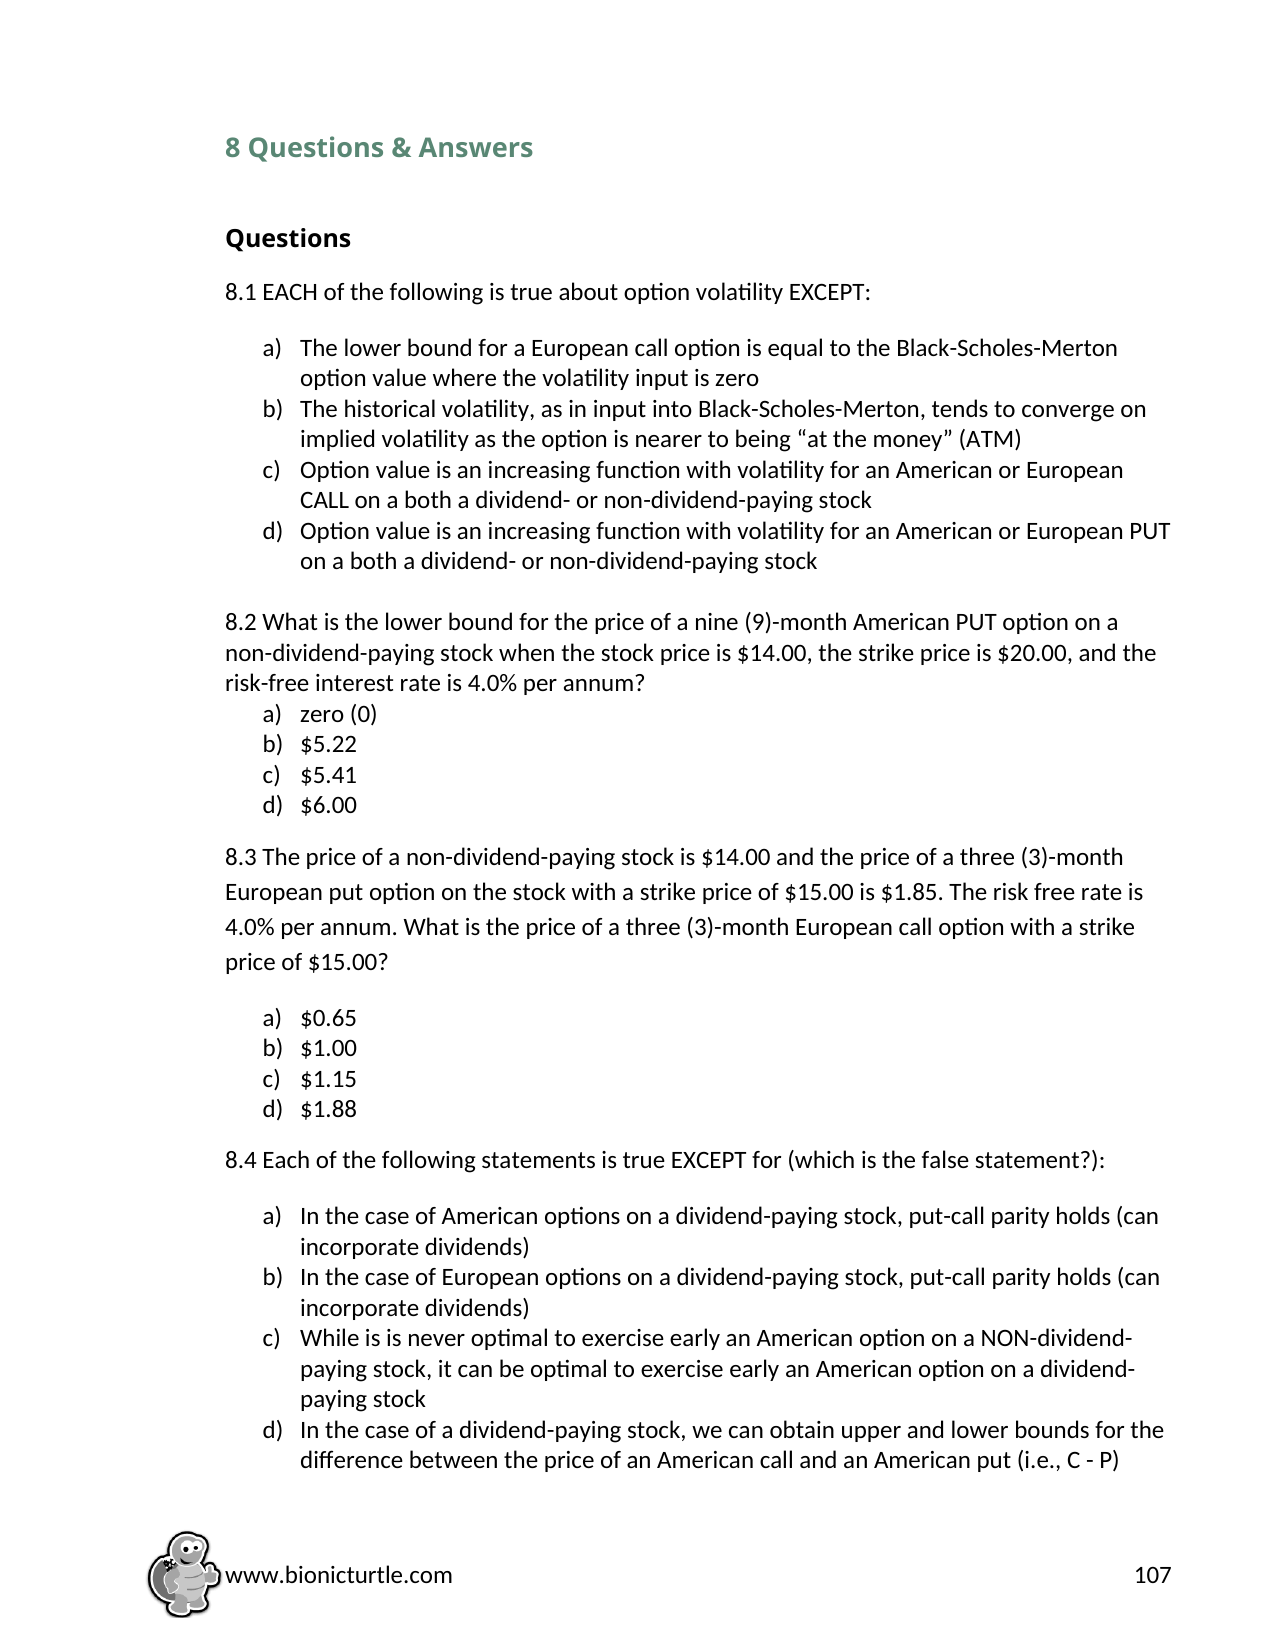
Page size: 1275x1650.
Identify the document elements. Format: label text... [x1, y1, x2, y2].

text 8.3 The price of a non-dividend-paying stock is $14.00 and the price of a three (3)-month European put option on the stock with a strike price of $15.00 is $1.85. The risk free rate is 4.0% per annum. What is the price of a three (3)-month European call option with a strike price of $15.00? [225, 841, 1172, 976]
list In the case of American options on a dividend-paying stock, put-call parity holds (can incorporate dividends) [262, 1200, 1172, 1261]
list $6.00 [262, 789, 1172, 820]
list In the case of a dividend-paying stock, we can obtain upper and lower bounds for the difference between the price of an American call and an American put (i.e., C - P) [262, 1414, 1172, 1475]
list Option value is an increasing function with volatility for an American or European PUT on a both a dividend- or non-dividend-paying stock [262, 515, 1172, 576]
subtitle 8 Questions & Answers [225, 128, 1172, 165]
list The lower bound for a European call option is equal to the Black-Scholes-Merton option value where the volatility input is zero [262, 332, 1172, 393]
text 8.4 Each of the following statements is true EXCEPT for (which is the false statement?): [225, 1144, 1172, 1175]
list In the case of European options on a dividend-paying stock, put-call parity holds (can incorporate dividends) [262, 1261, 1172, 1322]
list $1.88 [262, 1093, 1172, 1124]
text 8.2 What is the lower bound for the price of a nine (9)-month American PUT option on a non-dividend-paying stock when the stock price is $14.00, the strike price is $20.00, and the risk-free interest rate is 4.0% per annum? [225, 606, 1172, 698]
subtitle Questions [225, 221, 1172, 255]
text 8.1 EACH of the following is true about option volatility EXCEPT: [225, 276, 1172, 306]
list Option value is an increasing function with volatility for an American or European CALL on a both a dividend- or non-dividend-paying stock [262, 454, 1172, 515]
list The historical volatility, as in input into Black-Scholes-Merton, tends to converge on implied volatility as the option is nearer to being “at the money” (ATM) [262, 393, 1172, 454]
list $1.00 [262, 1032, 1172, 1063]
list $1.15 [262, 1063, 1172, 1093]
list $5.22 [262, 728, 1172, 759]
list $0.65 [262, 1002, 1172, 1032]
list $5.41 [262, 759, 1172, 789]
list zero (0) [262, 698, 1172, 728]
list While is is never optimal to exercise early an American option on a NON-dividend-paying stock, it can be optimal to exercise early an American option on a dividend-paying stock [262, 1322, 1172, 1414]
